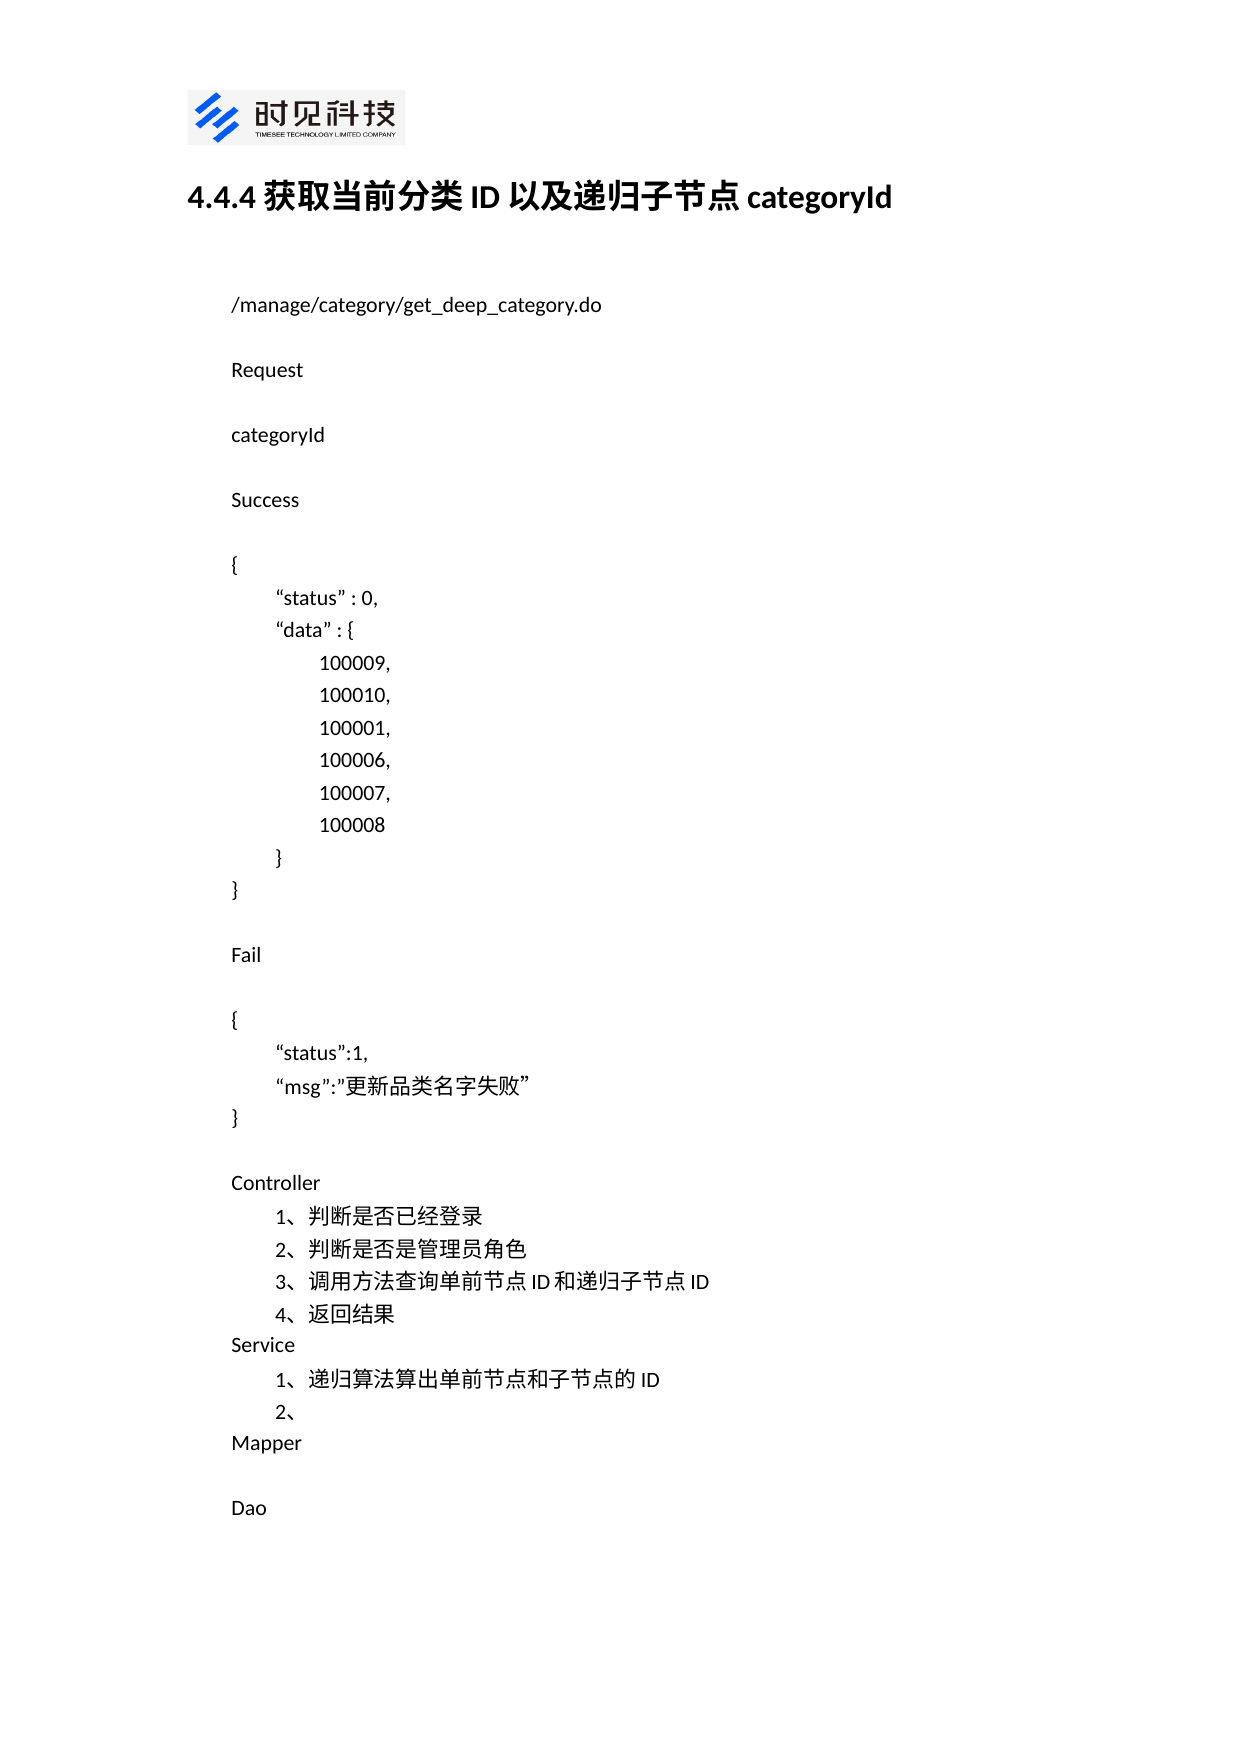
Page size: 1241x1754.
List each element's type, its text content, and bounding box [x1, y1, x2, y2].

text Success [187, 484, 1053, 516]
text 100006, [275, 744, 1053, 776]
text “msg”:”更新品类名字失败” [231, 1069, 1053, 1101]
text 100007, [275, 776, 1053, 809]
text Controller [187, 1166, 1053, 1199]
text 100008 [275, 809, 1053, 841]
text 100010, [275, 679, 1053, 711]
text “status” : 0, [231, 581, 1053, 614]
text 100001, [275, 711, 1053, 744]
text } [231, 841, 1053, 874]
text Mapper [187, 1426, 1053, 1459]
text Fail [187, 939, 1053, 971]
text /manage/category/get_deep_category.do [187, 289, 1053, 321]
list 判断是否是管理员角色 [231, 1231, 1053, 1264]
text Dao [187, 1491, 1053, 1524]
subtitle 4.4.4 获取当前分类ID以及递归子节点categoryId [187, 162, 1053, 227]
text “status”:1, [231, 1036, 1053, 1069]
text { [187, 1004, 1053, 1036]
text { [187, 549, 1053, 581]
text categoryId [187, 419, 1053, 451]
list 递归算法算出单前节点和子节点的ID [231, 1361, 1053, 1394]
text Request [187, 354, 1053, 386]
picture [187, 90, 406, 145]
text “data” : { [231, 614, 1053, 646]
list 返回结果 [231, 1296, 1053, 1329]
list 判断是否已经登录 [231, 1199, 1053, 1231]
list 调用方法查询单前节点ID和递归子节点ID [231, 1264, 1053, 1296]
text Service [187, 1329, 1053, 1361]
text } [187, 874, 1053, 906]
text 100009, [275, 646, 1053, 679]
text } [187, 1101, 1053, 1134]
